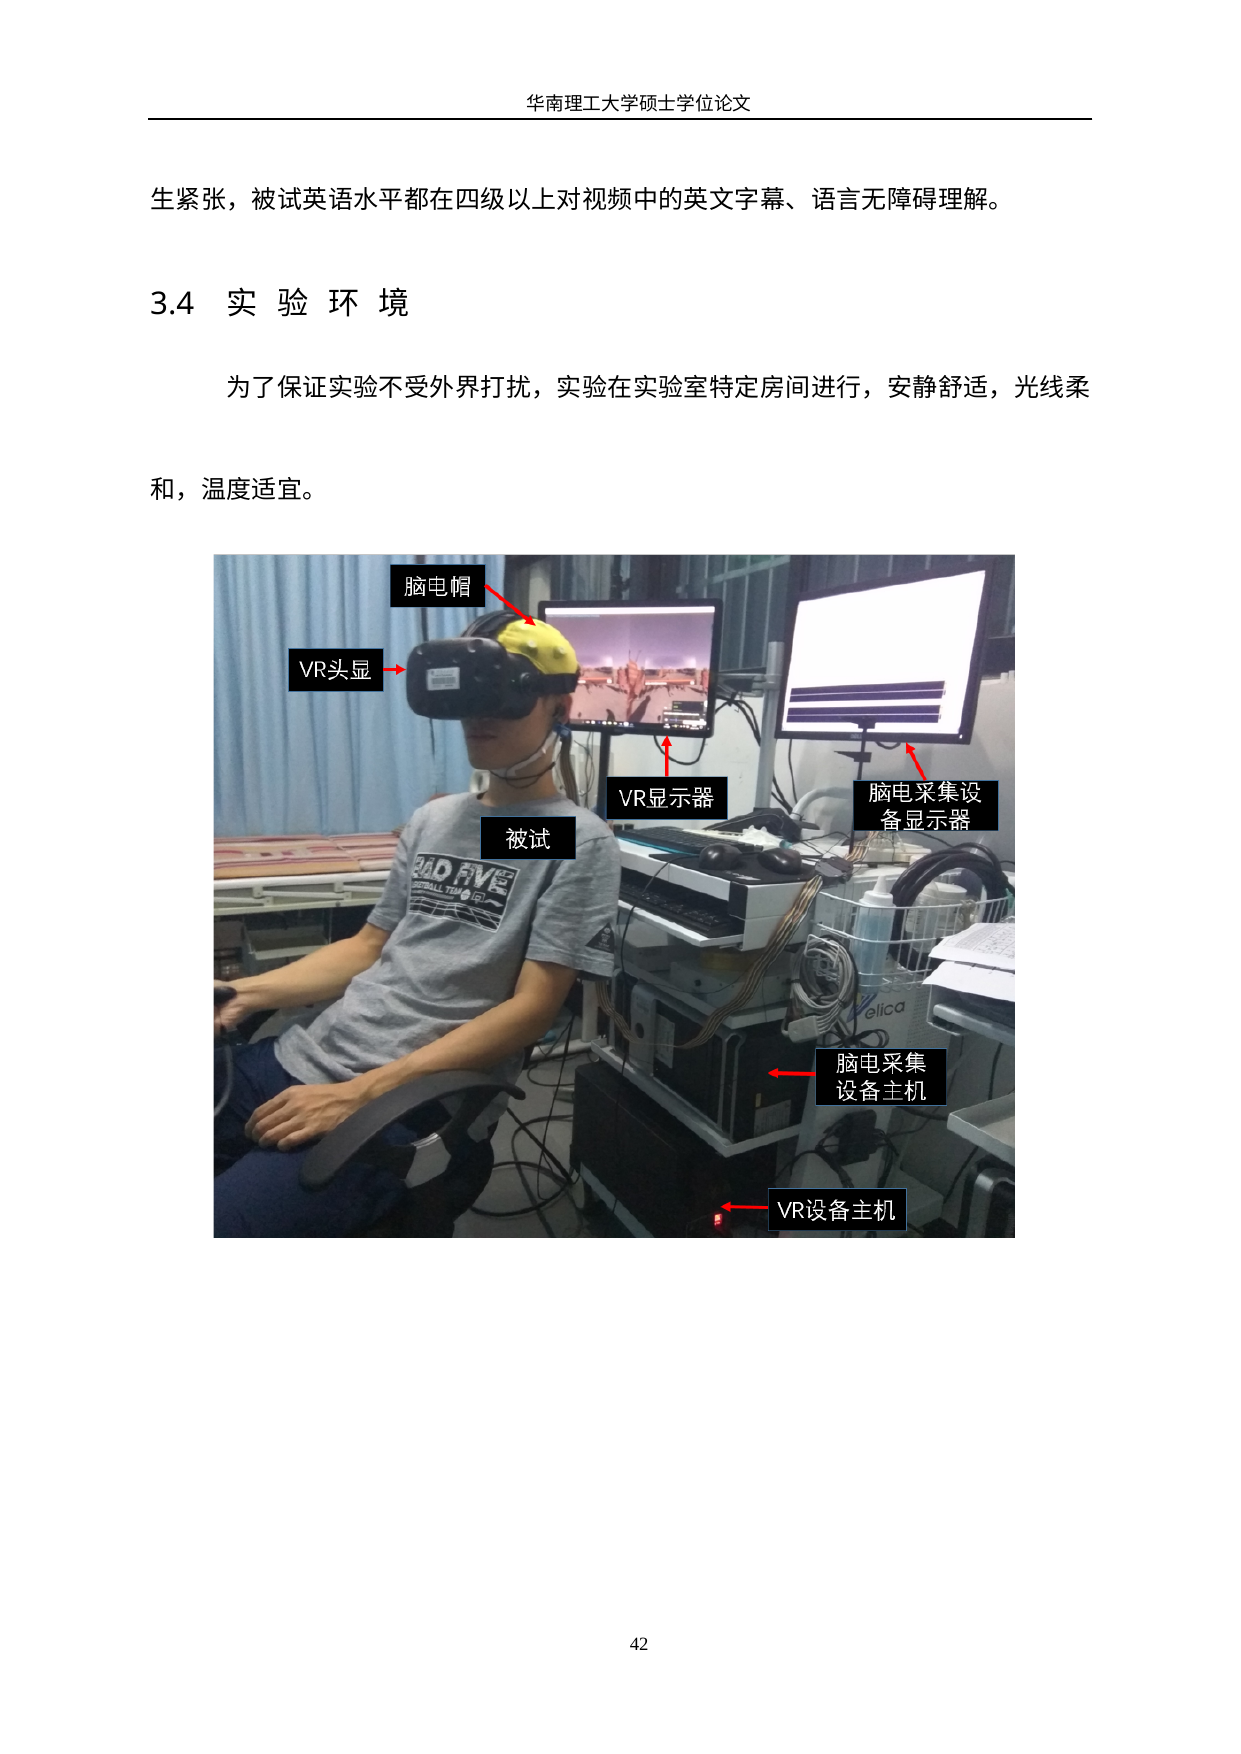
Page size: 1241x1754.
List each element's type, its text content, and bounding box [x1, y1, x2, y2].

picture [213, 554, 1015, 1238]
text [150, 164, 1090, 232]
text 为了保证实验不受外界打扰，实验在实验室特定房间进行，安静舒适，光线柔和，温度适宜。 [150, 352, 1090, 522]
subtitle 3.4 实验环境 [150, 267, 1090, 335]
